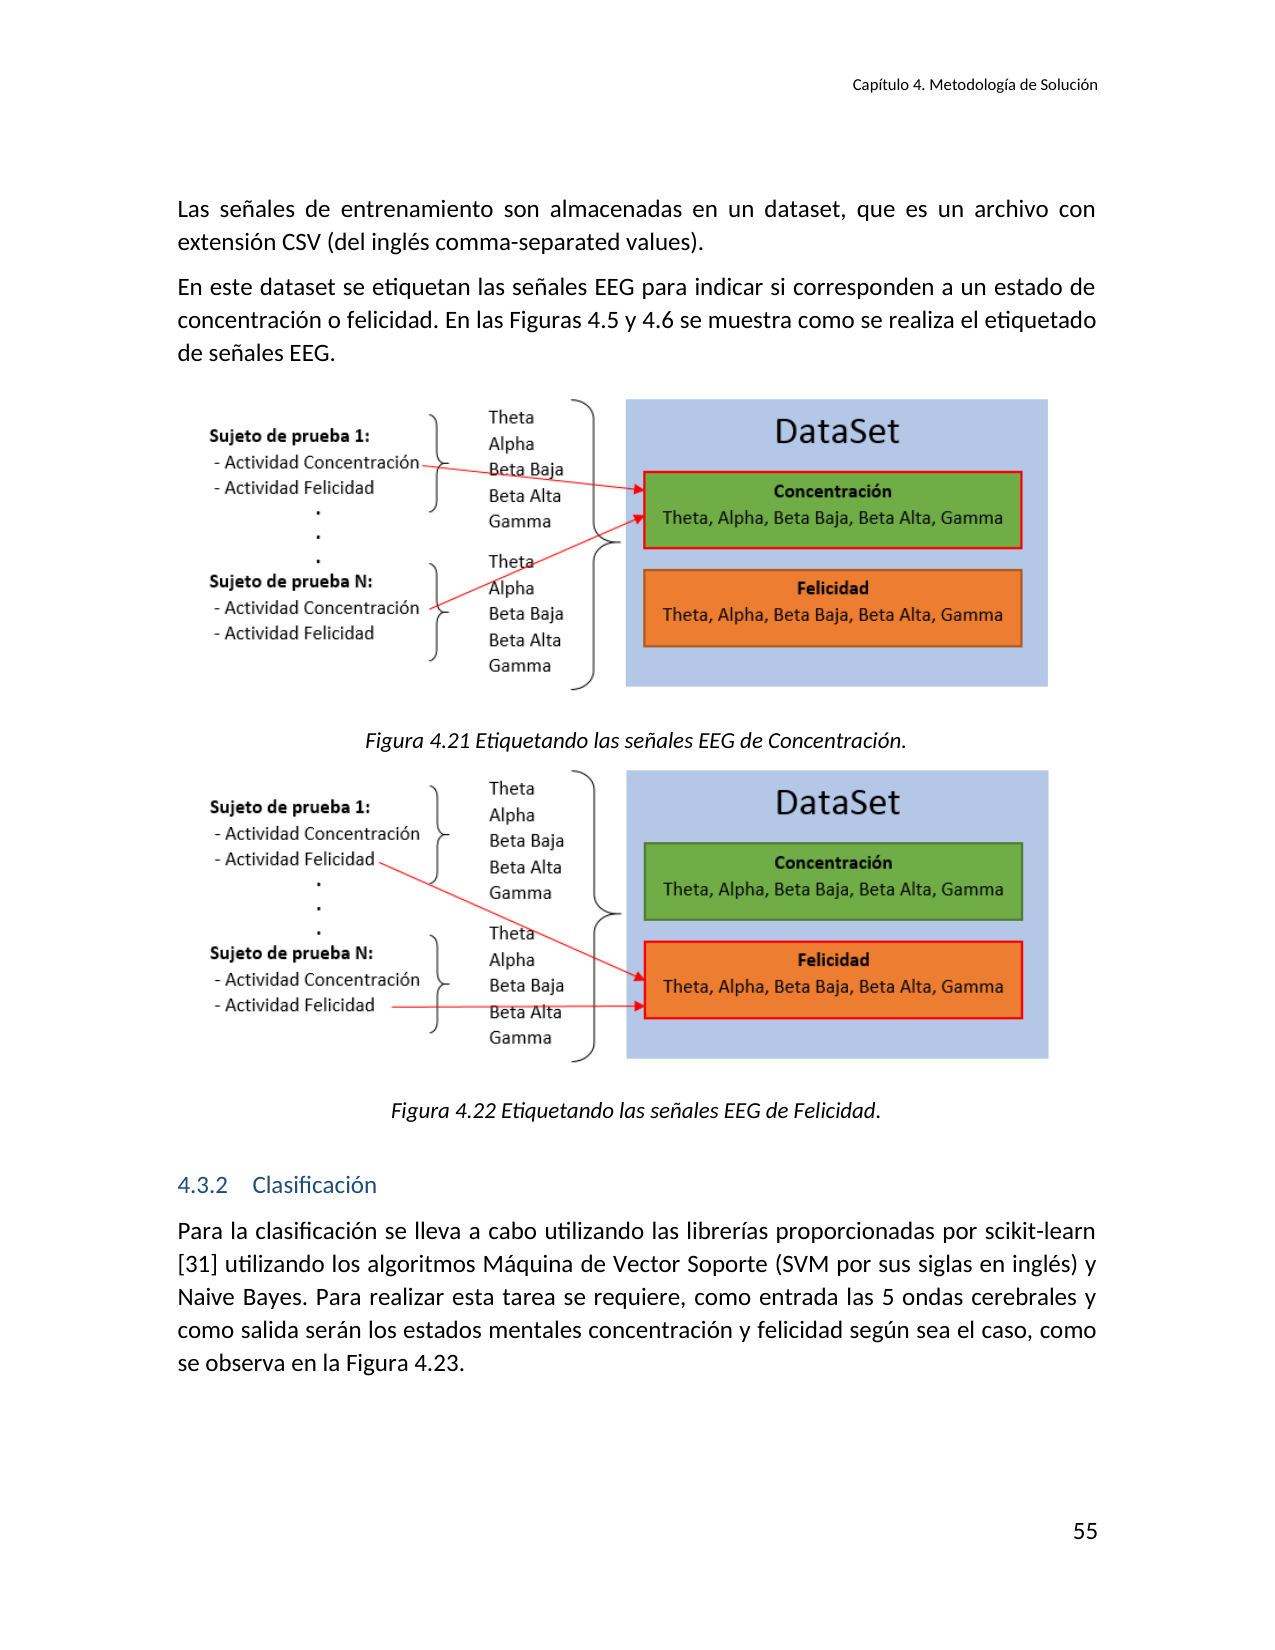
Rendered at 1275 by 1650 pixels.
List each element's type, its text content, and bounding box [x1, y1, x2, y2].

text Las señales de entrenamiento son almacenadas en un dataset, que es un archivo con extensión CSV (del inglés comma-separated values). [177, 193, 1098, 256]
subtitle Clasificación [177, 1169, 1098, 1200]
picture [201, 753, 1074, 1082]
text En este dataset se etiquetan las señales EEG para indicar si corresponden a un estado de concentración o felicidad. En las Figuras 4.5 y 4.6 se muestra como se realiza el etiquetado de señales EEG. [177, 271, 1098, 368]
picture [197, 382, 1078, 711]
